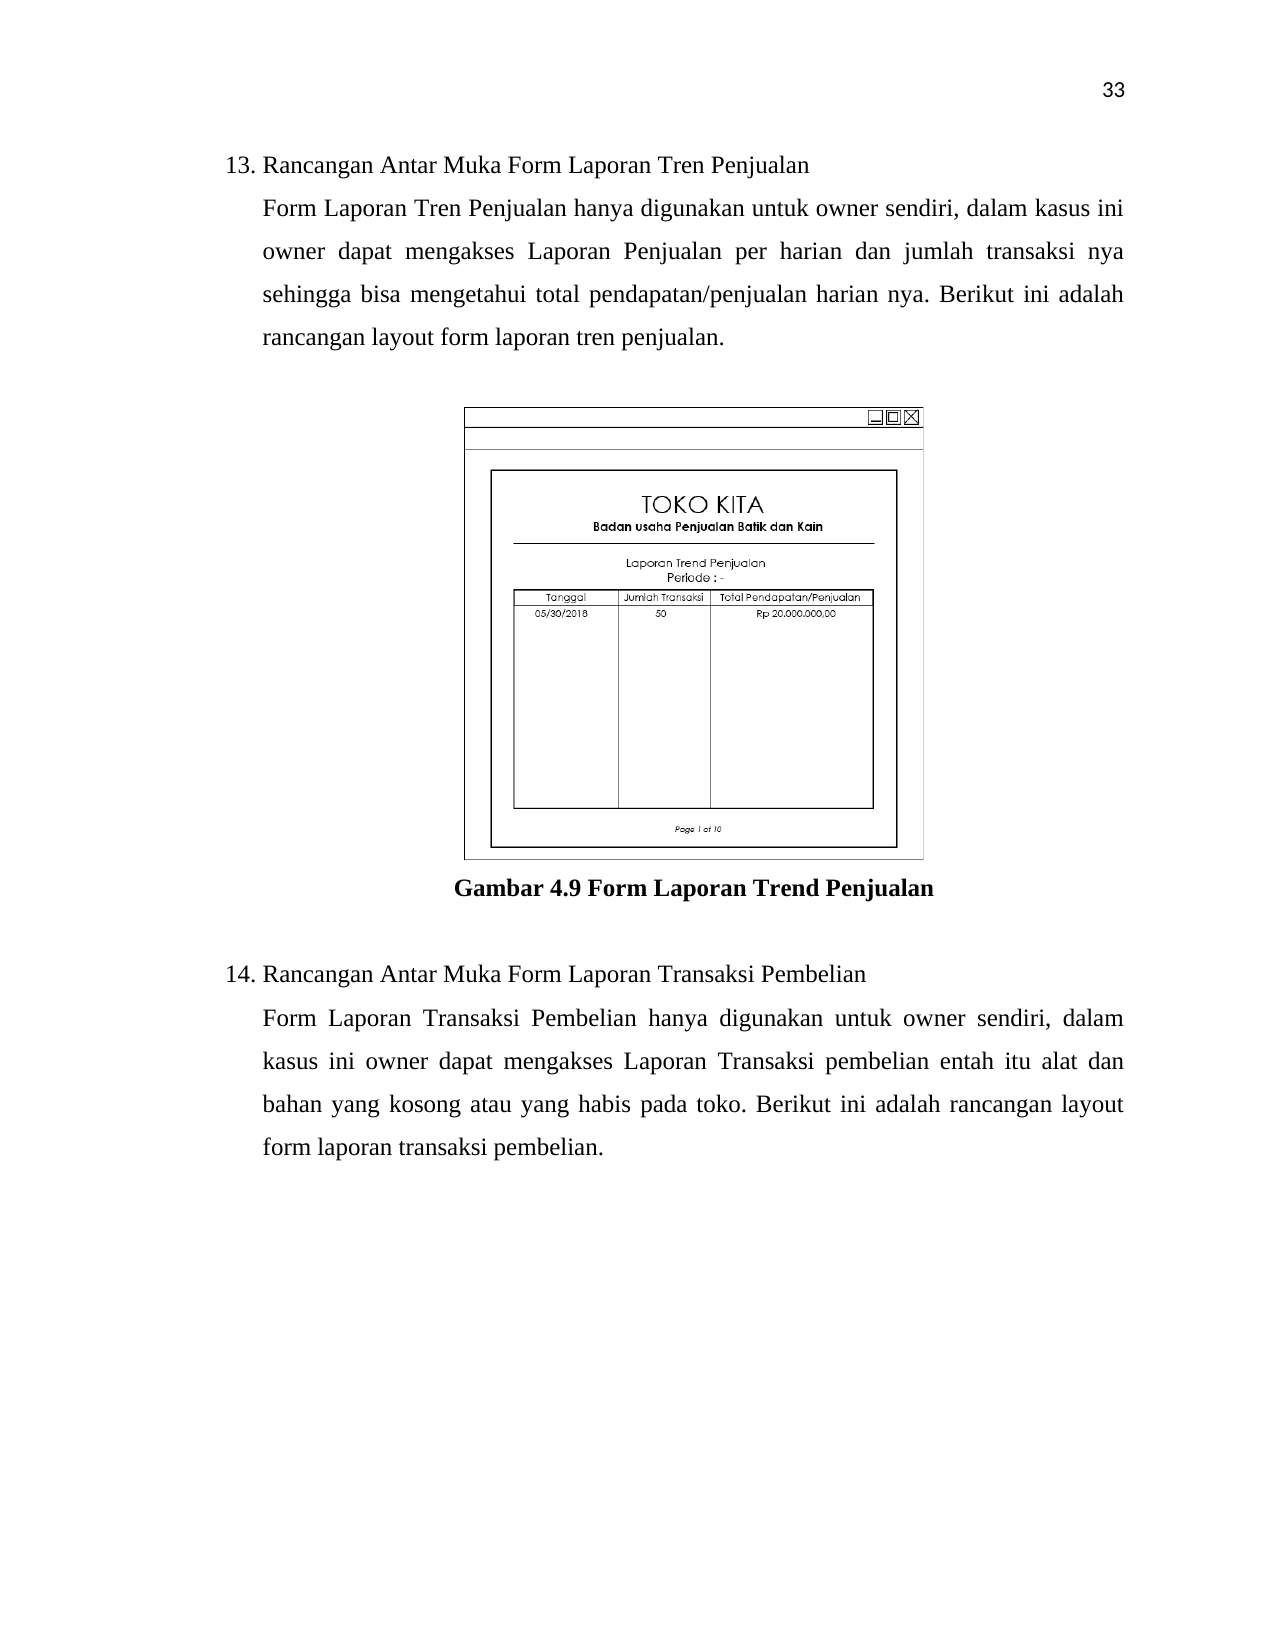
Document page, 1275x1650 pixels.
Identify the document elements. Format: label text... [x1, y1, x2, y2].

list Gambar 4.9 Form Laporan Trend Penjualan [262, 873, 1125, 902]
list Form Laporan Tren Penjualan hanya digunakan untuk owner sendiri, dalam kasus ini owner dapat mengakses Laporan Penjualan per harian dan jumlah transaksi nya sehingga bisa mengetahui total pendapatan/penjualan harian nya. Berikut ini adalah rancangan layout form laporan tren penjualan. [262, 193, 1125, 351]
list Rancangan Antar Muka Form Laporan Transaksi Pembelian [225, 959, 1125, 988]
list Form Laporan Transaksi Pembelian hanya digunakan untuk owner sendiri, dalam kasus ini owner dapat mengakses Laporan Transaksi pembelian entah itu alat dan bahan yang kosong atau yang habis pada toko. Berikut ini adalah rancangan layout form laporan transaksi pembelian. [262, 1003, 1125, 1161]
list Rancangan Antar Muka Form Laporan Tren Penjualan [225, 150, 1125, 179]
picture [464, 407, 924, 860]
